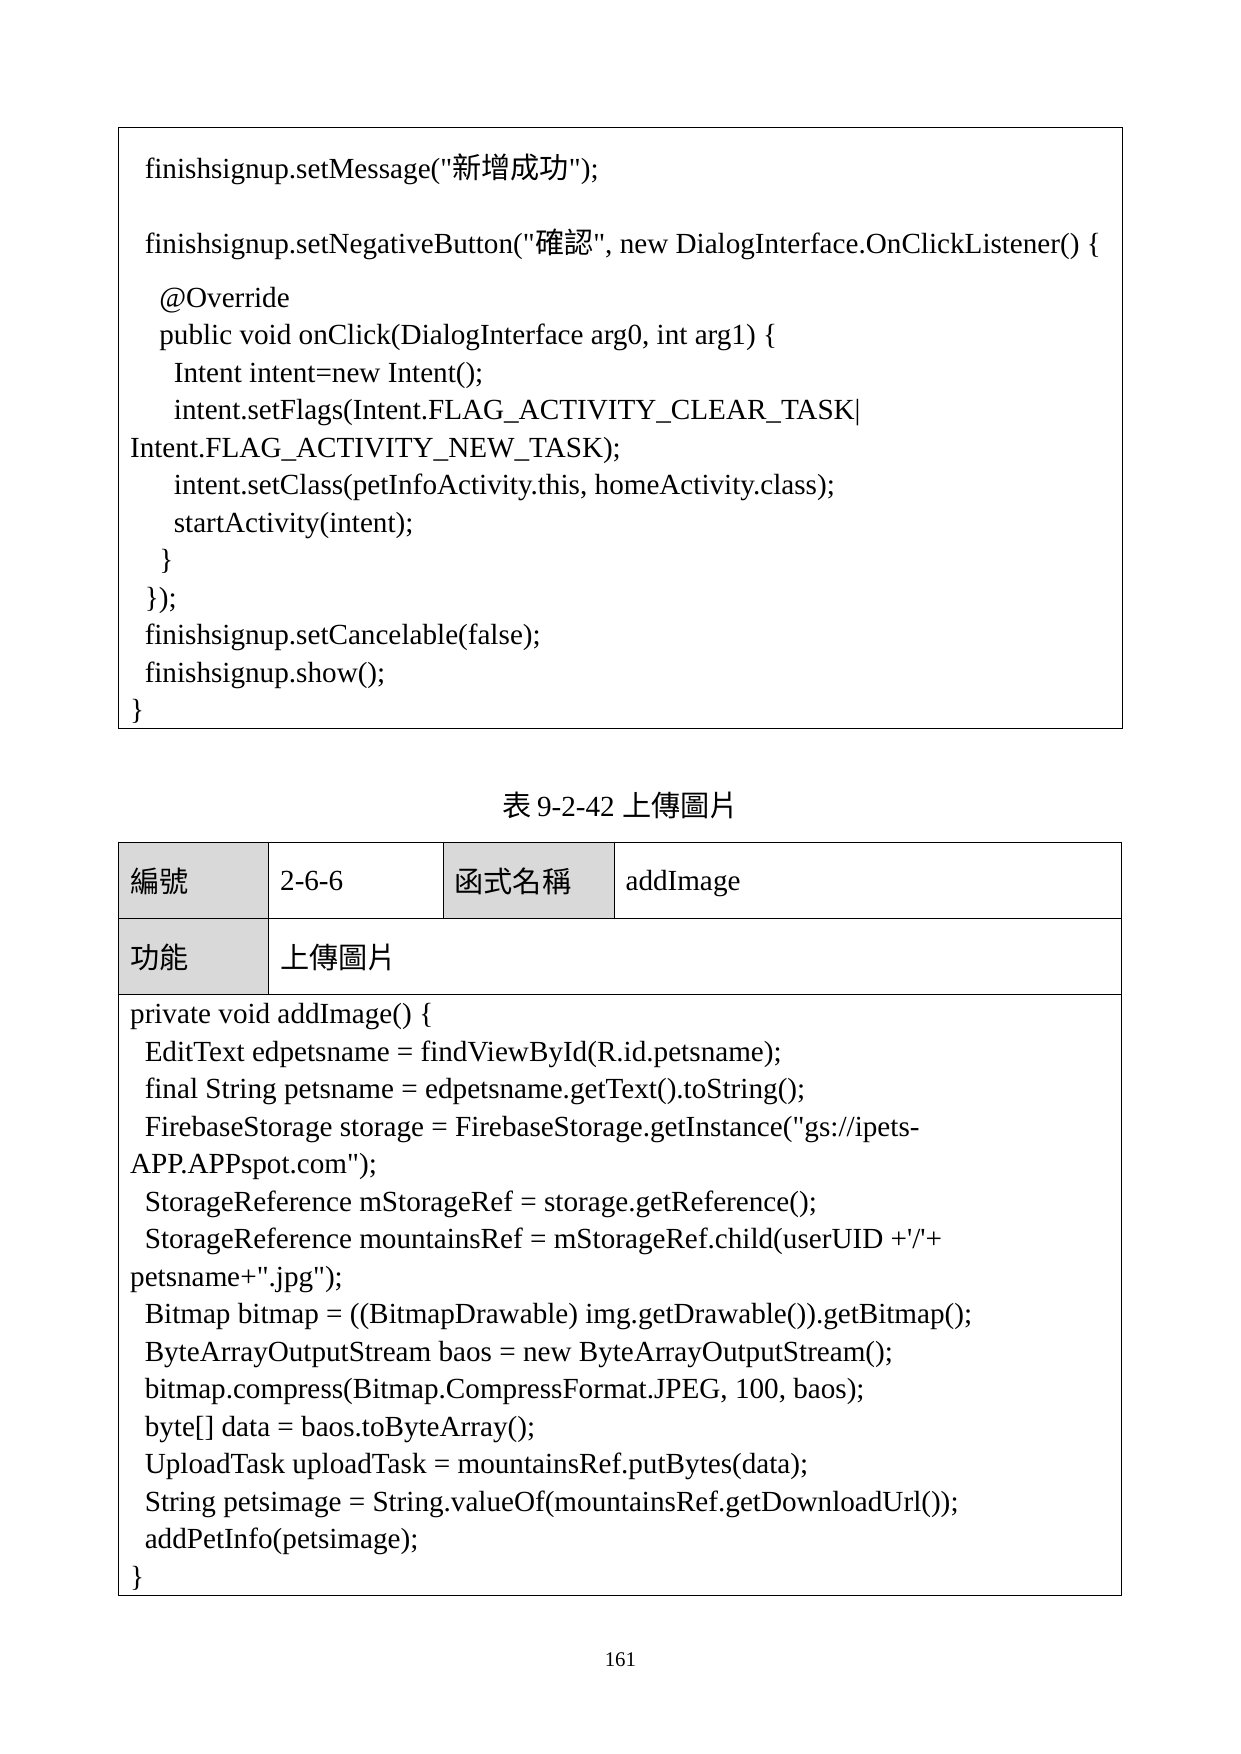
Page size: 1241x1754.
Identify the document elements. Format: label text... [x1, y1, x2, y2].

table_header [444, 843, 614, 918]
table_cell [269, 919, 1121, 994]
subtitle 表9-2-42 上傳圖片 [118, 767, 1122, 842]
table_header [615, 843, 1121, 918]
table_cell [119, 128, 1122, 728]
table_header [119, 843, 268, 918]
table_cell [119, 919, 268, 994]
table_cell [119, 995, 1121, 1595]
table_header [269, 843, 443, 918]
